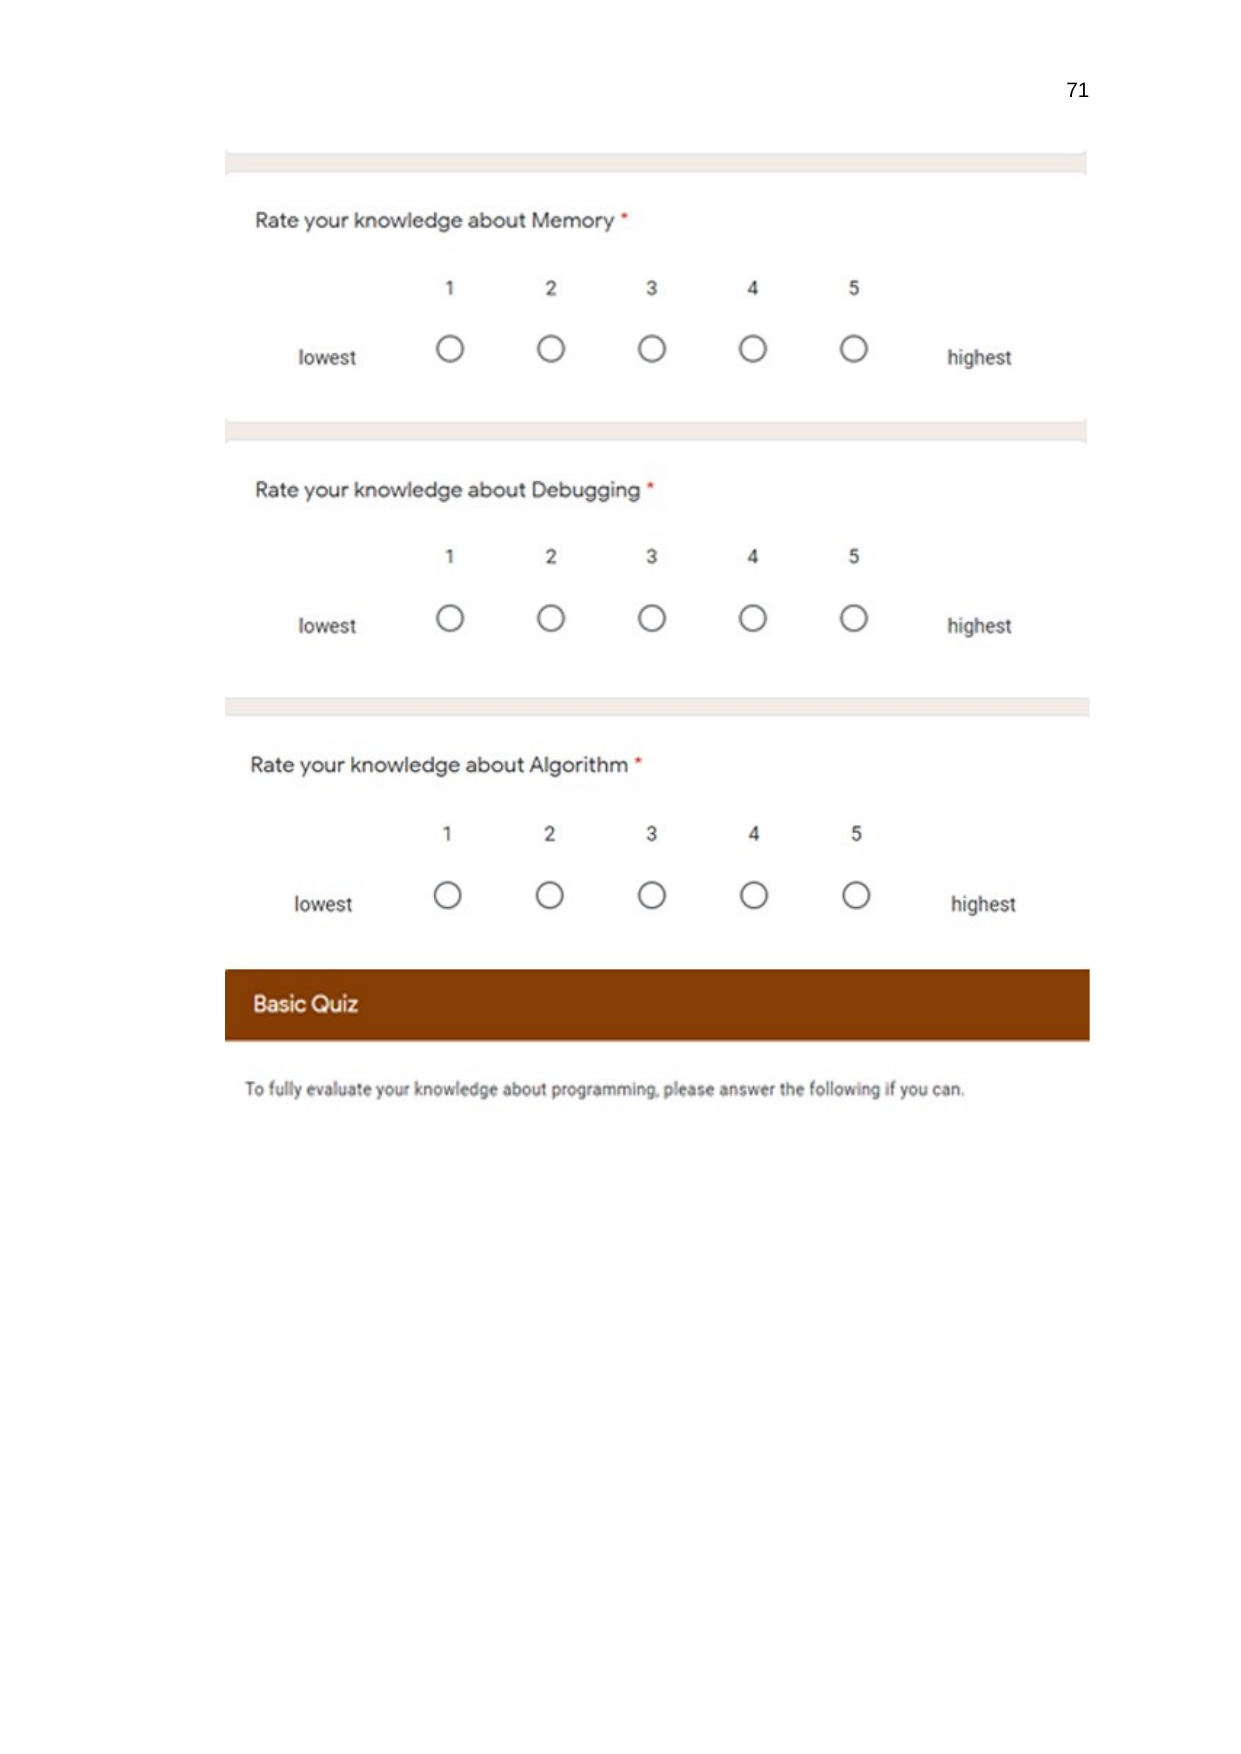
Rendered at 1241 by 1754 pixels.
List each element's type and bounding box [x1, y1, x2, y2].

picture [225, 149, 1090, 1128]
